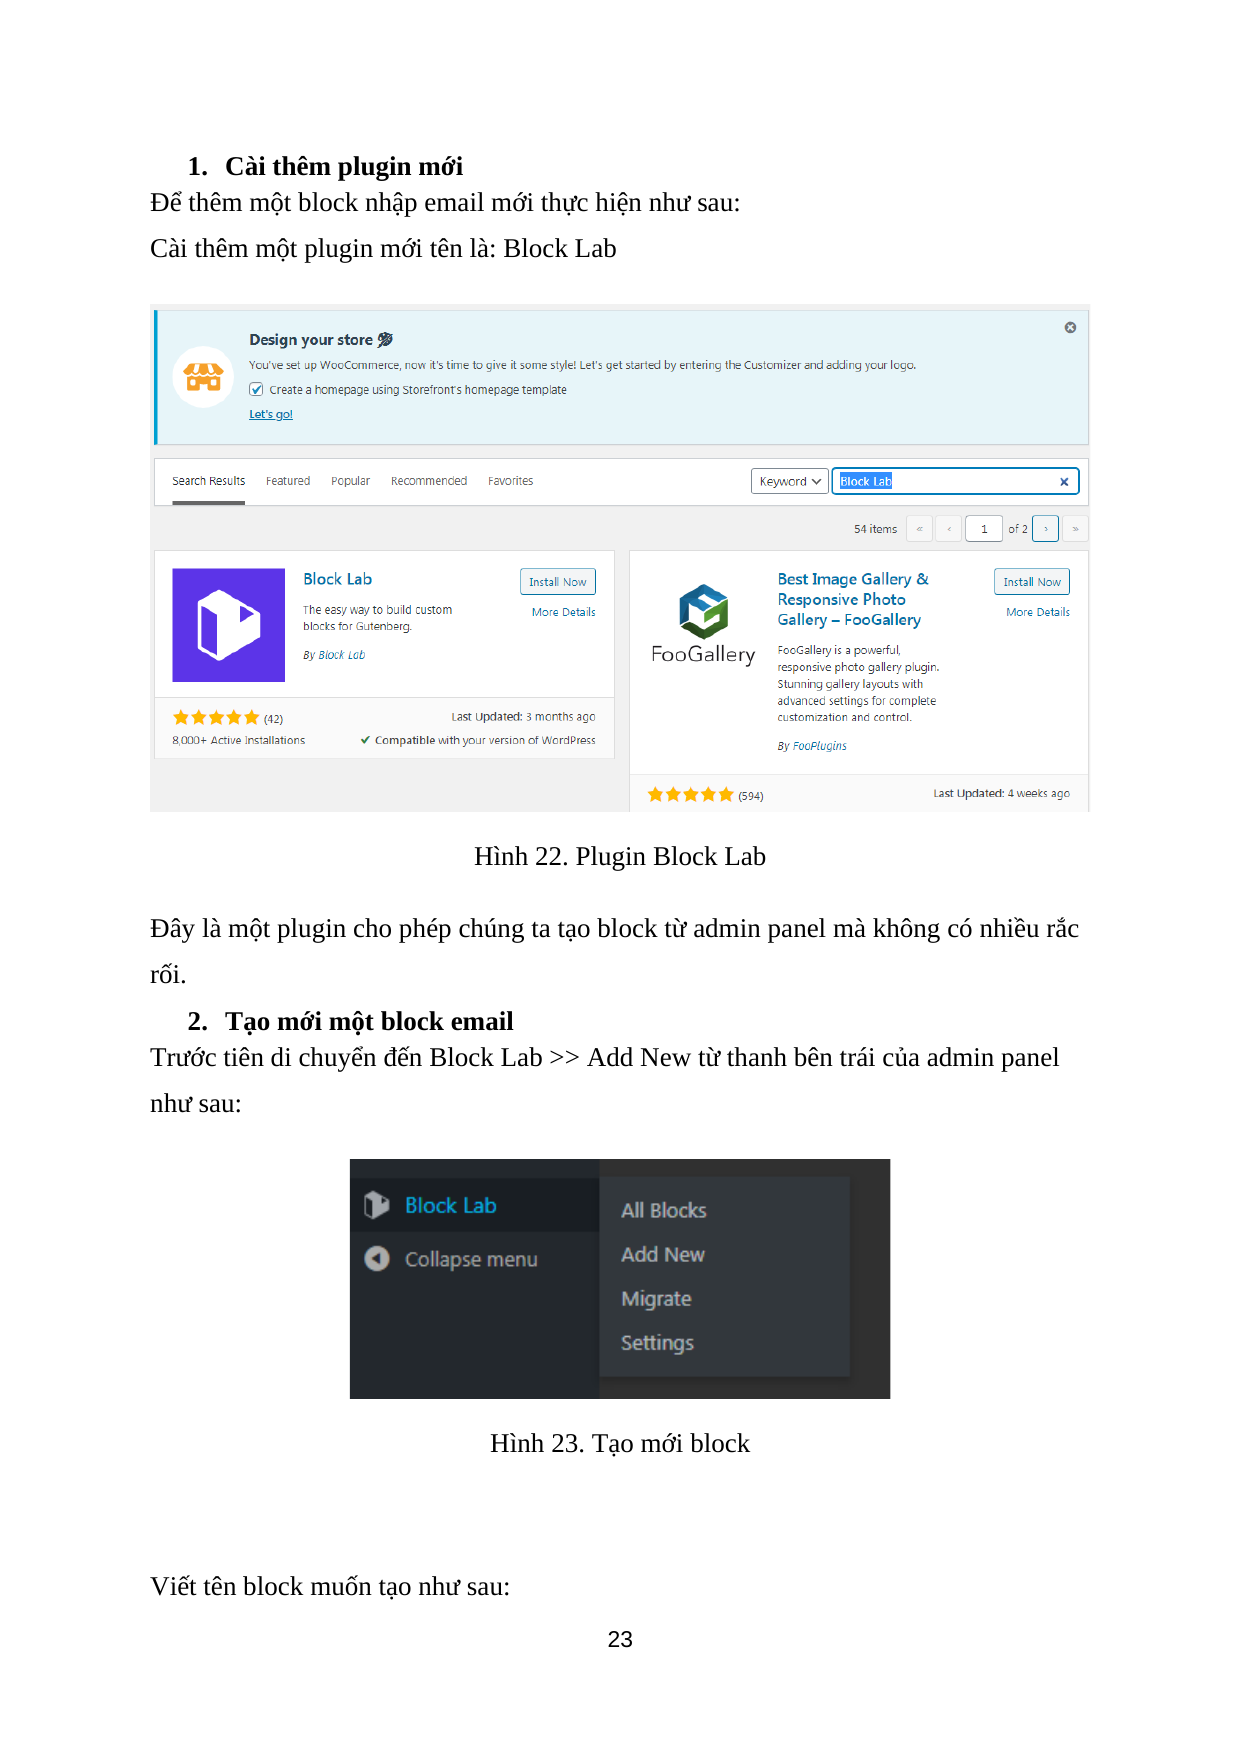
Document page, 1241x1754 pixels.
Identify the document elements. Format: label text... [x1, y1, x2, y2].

text Trước tiên di chuyển đến Block Lab >> Add New từ thanh bên trái của admin panel như sau: [150, 1041, 1090, 1118]
text Viết tên block muốn tạo như sau: [150, 1570, 1090, 1601]
list Tạo mới một block email [187, 1005, 1090, 1036]
text Đây là một plugin cho phép chúng ta tạo block từ admin panel mà không có nhiều rắc rối. [150, 912, 1090, 989]
text Hình 22. Plugin Block Lab [150, 840, 1090, 871]
text Hình 23. Tạo mới block [150, 1427, 1090, 1458]
list Cài thêm plugin mới [187, 150, 1090, 181]
text Để thêm một block nhập email mới thực hiện như sau: [150, 186, 1090, 217]
text Cài thêm một plugin mới tên là: Block Lab [150, 232, 1090, 263]
